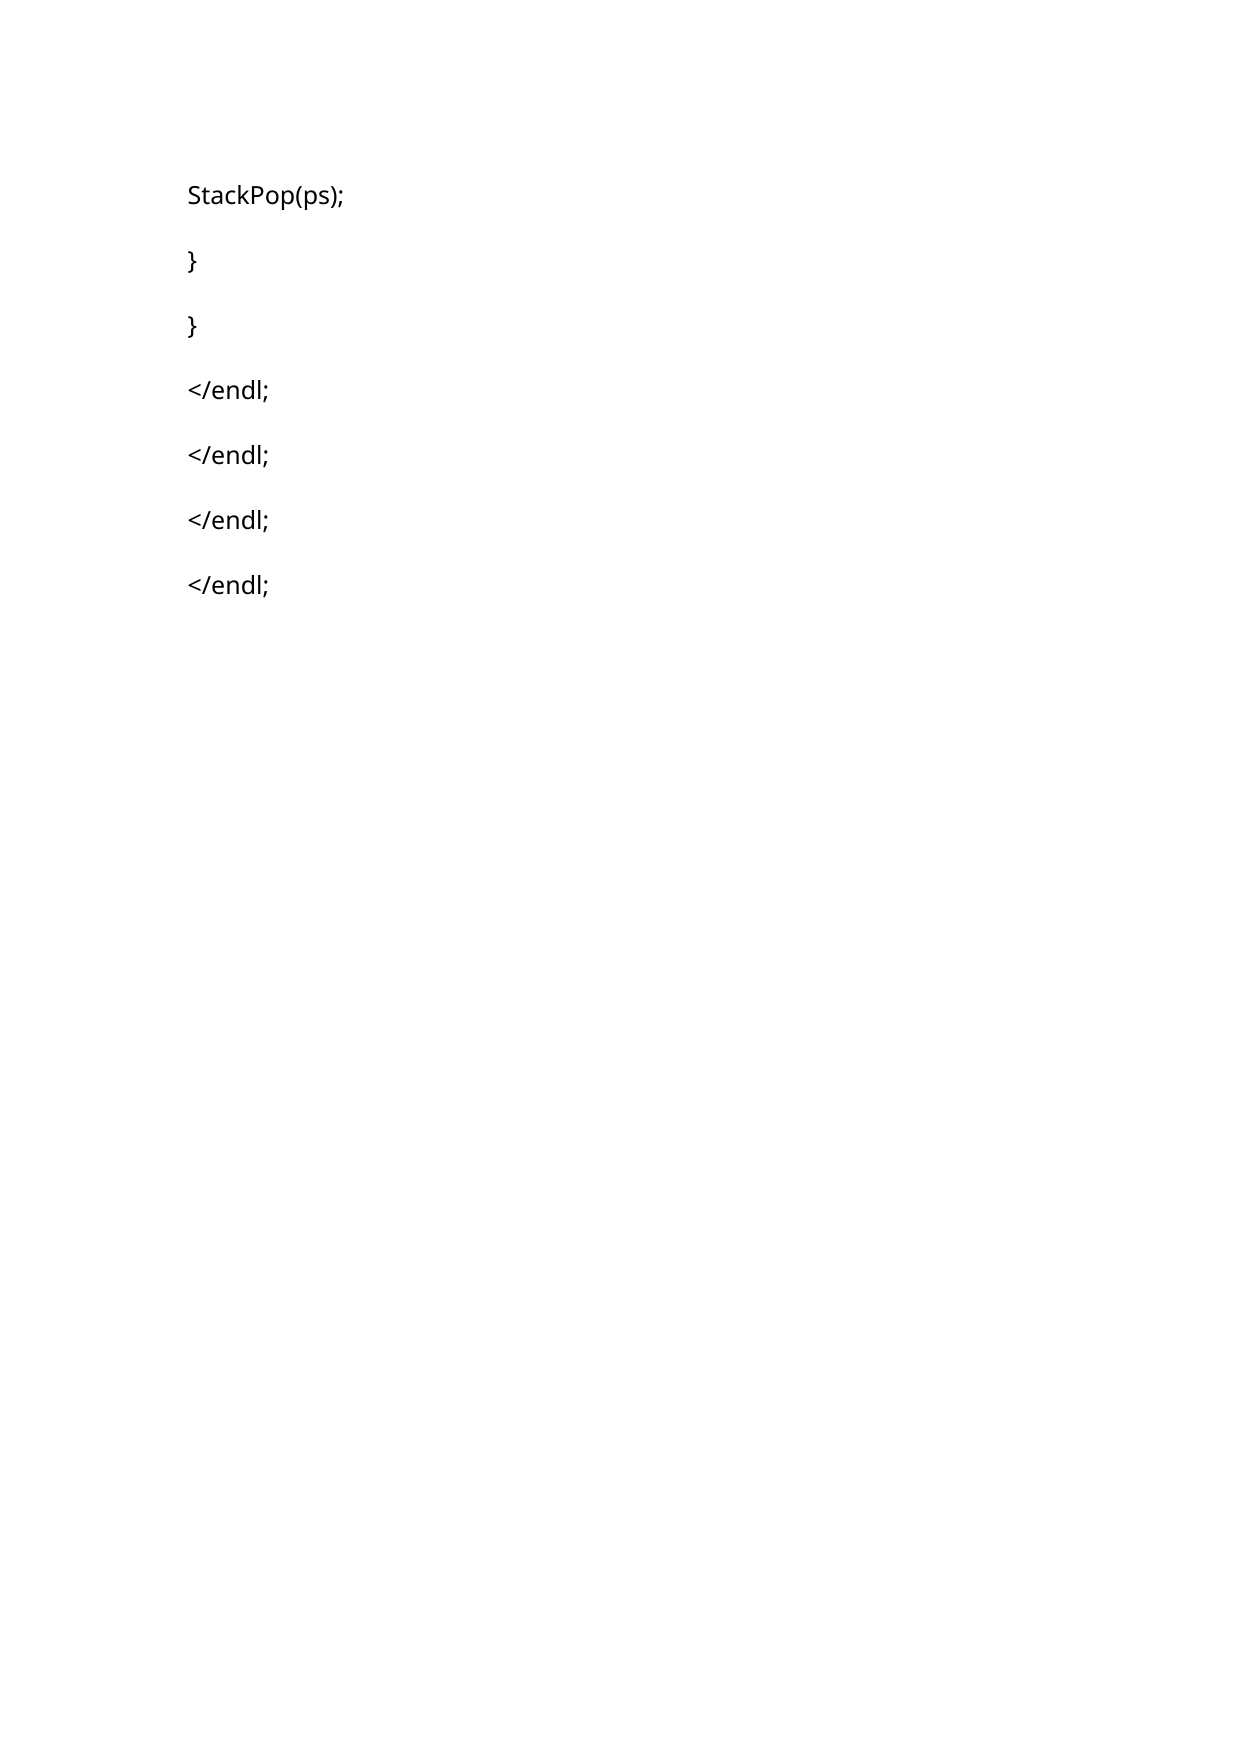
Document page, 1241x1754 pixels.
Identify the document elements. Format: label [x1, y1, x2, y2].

text [187, 162, 1053, 649]
